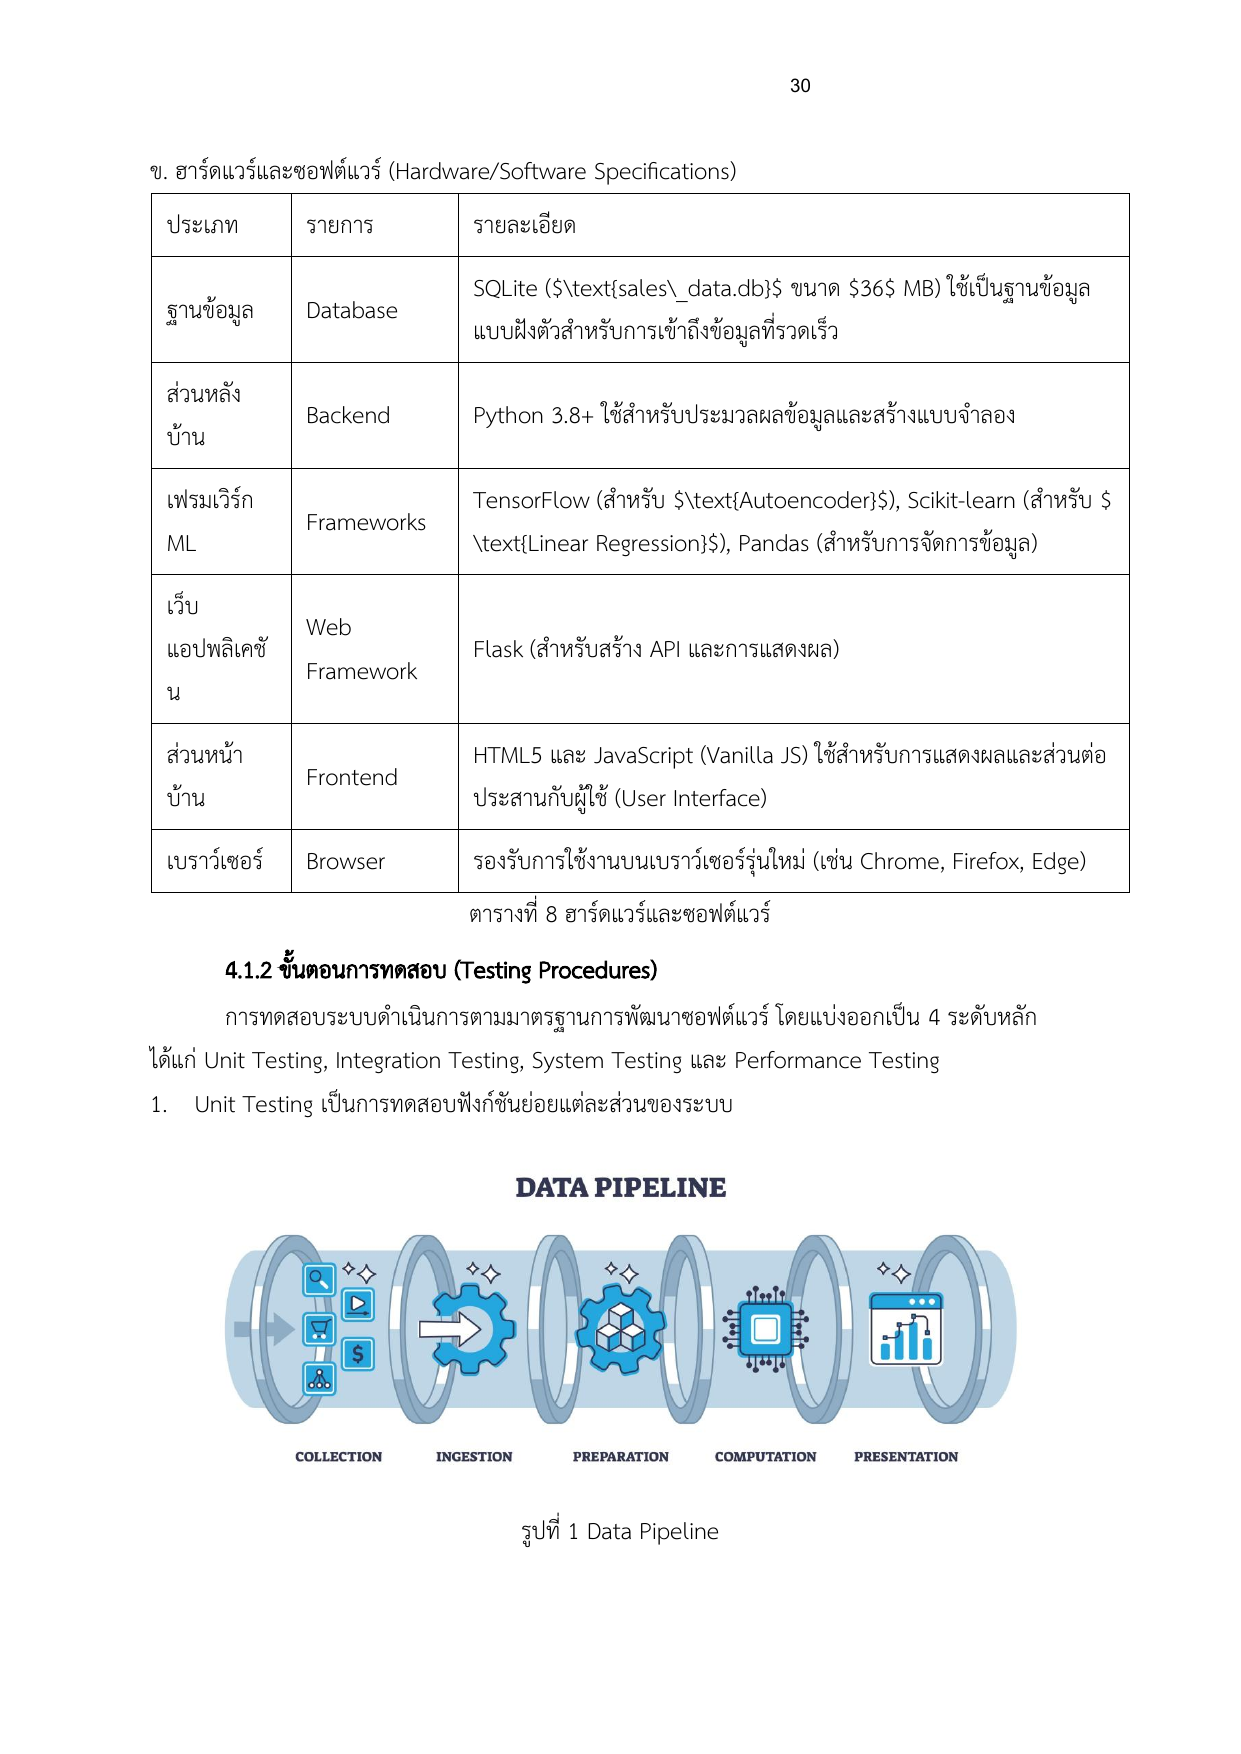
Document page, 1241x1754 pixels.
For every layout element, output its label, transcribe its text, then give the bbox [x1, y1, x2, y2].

table_cell รองรับการใช้งานบนเบราว์เซอร์รุ่นใหม่ (เช่น Chrome, Firefox, Edge) [459, 830, 1129, 892]
list รูปที่ 1 Data Pipeline [150, 1510, 1090, 1548]
picture [192, 1126, 1049, 1507]
table_cell TensorFlow (สำหรับ $\text{Autoencoder}$), Scikit-learn (สำหรับ $\text{Linear Regression}$), Pandas (สำหรับการจัดการข้อมูล) [459, 469, 1129, 574]
table_cell Browser [292, 830, 458, 892]
table_cell ฐานข้อมูล [152, 257, 291, 362]
table_cell Frameworks [292, 469, 458, 574]
list Unit Testing เป็นการทดสอบฟังก์ชันย่อยแต่ละส่วนของระบบ [150, 1083, 1090, 1120]
text ข. ฮาร์ดแวร์และซอฟต์แวร์ (Hardware/Software Specifications) [150, 150, 1090, 188]
table_cell Frontend [292, 724, 458, 829]
text ตารางที่ 8 ฮาร์ดแวร์และซอฟต์แวร์ [150, 893, 1090, 930]
table_header รายละเอียด [459, 194, 1129, 256]
table_header รายการ [292, 194, 458, 256]
table_cell Flask (สำหรับสร้าง API และการแสดงผล) [459, 575, 1129, 723]
table_cell เบราว์เซอร์ [152, 830, 291, 892]
table_header ประเภท [152, 194, 291, 256]
subtitle 4.1.2 ขั้นตอนการทดสอบ (Testing Procedures) [150, 948, 1090, 986]
table_cell Backend [292, 363, 458, 468]
table_cell Python 3.8+ ใช้สำหรับประมวลผลข้อมูลและสร้างแบบจำลอง [459, 363, 1129, 468]
table_cell SQLite ($\text{sales\_data.db}$ ขนาด $36$ MB) ใช้เป็นฐานข้อมูลแบบฝังตัวสำหรับการเข้าถึงข้อมูลที่รวดเร็ว [459, 257, 1129, 362]
table_cell ส่วนหลังบ้าน [152, 363, 291, 468]
table_cell Web Framework [292, 575, 458, 723]
text การทดสอบระบบดำเนินการตามมาตรฐานการพัฒนาซอฟต์แวร์ โดยแบ่งออกเป็น 4 ระดับหลัก ได้แก่ Unit Testing, Integration Testing, System Testing และ Performance Testing [150, 996, 1090, 1077]
table_cell เฟรมเวิร์ก ML [152, 469, 291, 574]
table_cell Database [292, 257, 458, 362]
table_cell เว็บแอปพลิเคชัน [152, 575, 291, 723]
table_cell ส่วนหน้าบ้าน [152, 724, 291, 829]
table_cell HTML5 และ JavaScript (Vanilla JS) ใช้สำหรับการแสดงผลและส่วนต่อประสานกับผู้ใช้ (User Interface) [459, 724, 1129, 829]
